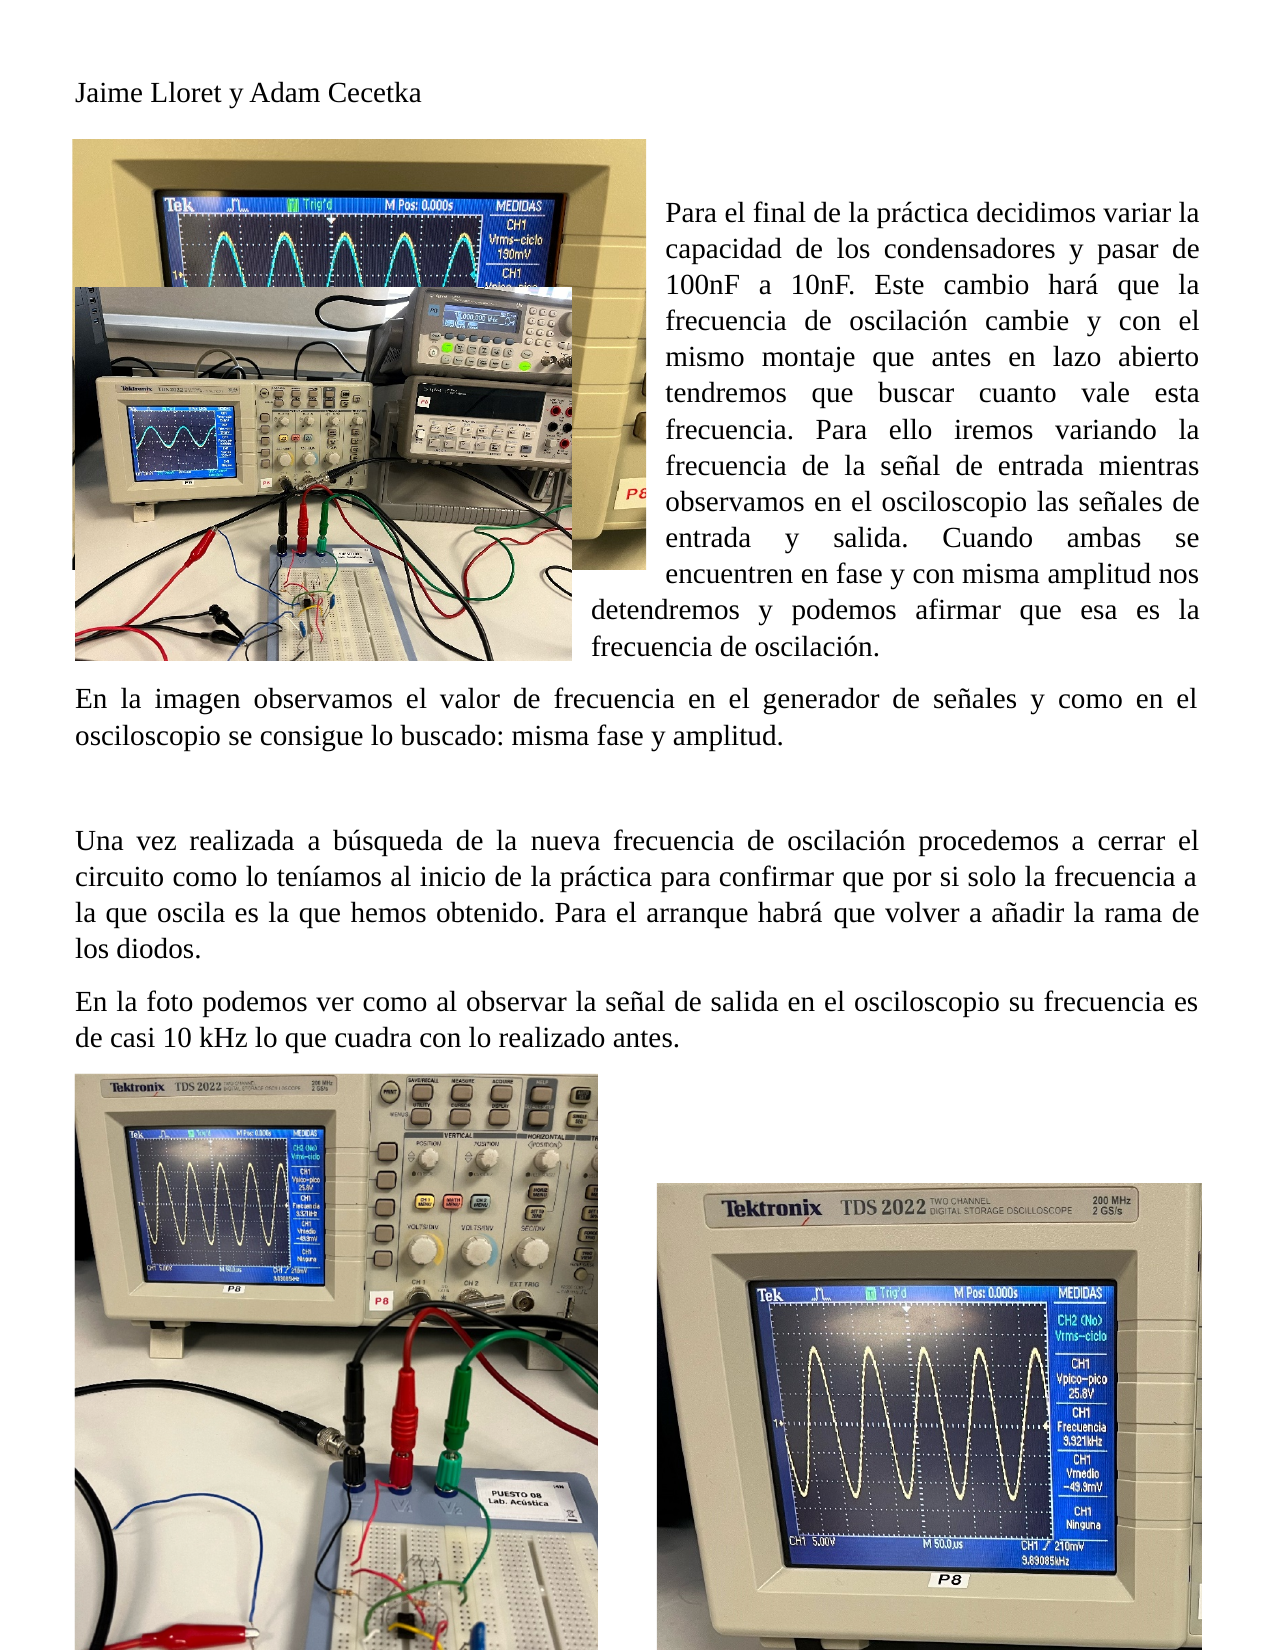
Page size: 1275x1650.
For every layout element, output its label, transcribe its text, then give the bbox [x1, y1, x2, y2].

picture [656, 1183, 1202, 1650]
picture [72, 139, 647, 661]
text Una vez realizada a búsqueda de la nueva frecuencia de oscilación procedemos a cerrar el circuito como lo teníamos al inicio de la práctica para confirmar que por si solo la frecuencia a la que oscila es la que hemos obtenido. Para el arranque habrá que volver a añadir la rama de los diodos. [75, 823, 1200, 965]
text En la foto podemos ver como al observar la señal de salida en el osciloscopio su frecuencia es de casi 10 kHz lo que cuadra con lo realizado antes. [75, 984, 1200, 1054]
picture [75, 1074, 598, 1650]
text En la imagen observamos el valor de frecuencia en el generador de señales y como en el osciloscopio se consigue lo buscado: misma fase y amplitud. [75, 681, 1200, 751]
